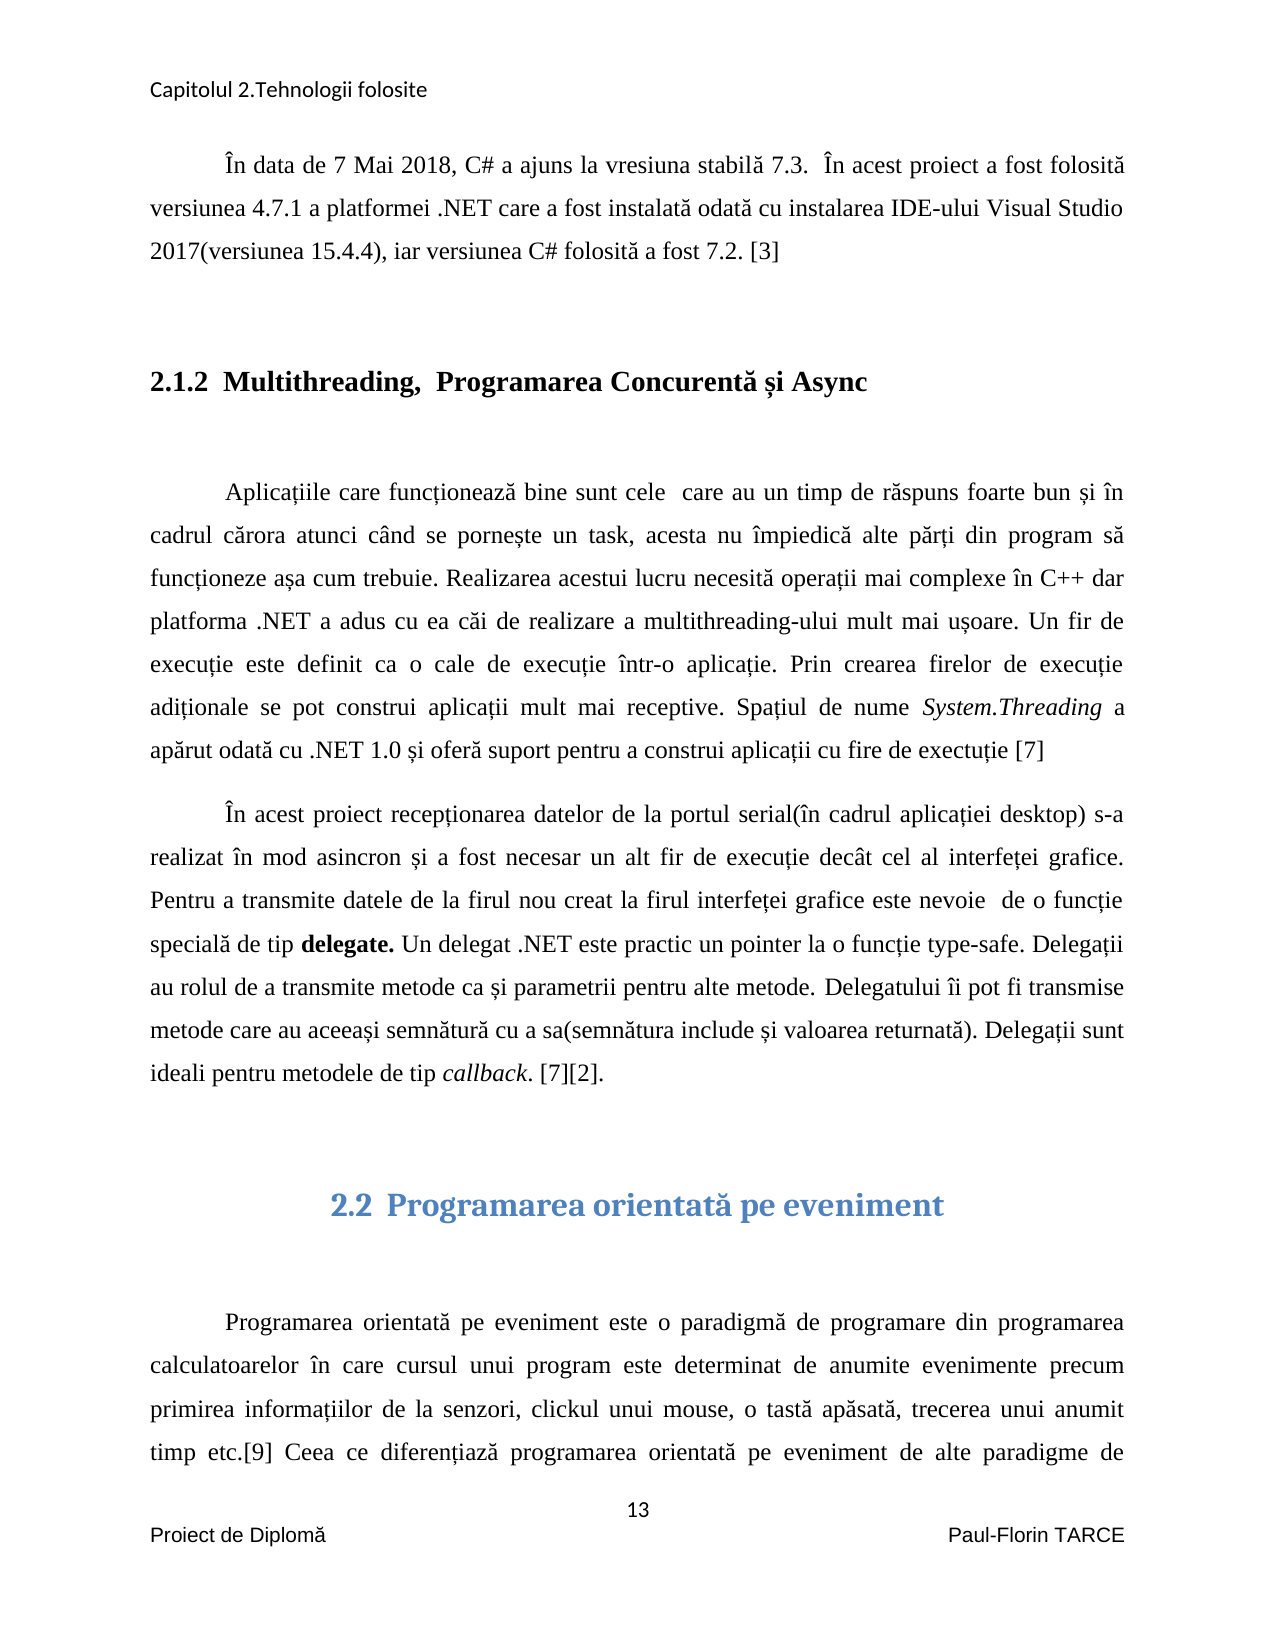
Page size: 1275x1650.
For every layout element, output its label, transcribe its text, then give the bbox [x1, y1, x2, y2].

text În data de 7 Mai 2018, C# a ajuns la vresiuna stabilă 7.3. În acest proiect a fost folosită versiunea 4.7.1 a platformei .NET care a fost instalată odată cu instalarea IDE-ului Visual Studio 2017(versiunea 15.4.4), iar versiunea C# folosită a fost 7.2. [3] [150, 150, 1125, 265]
text 2.1.2 Multithreading, Programarea Concurentă și Async [150, 364, 1125, 398]
text Aplicațiile care funcționează bine sunt cele care au un timp de răspuns foarte bun și în cadrul cărora atunci când se pornește un task, acesta nu împiedică alte părți din program să funcționeze așa cum trebuie. Realizarea acestui lucru necesită operații mai complexe în C++ dar platforma .NET a adus cu ea căi de realizare a multithreading-ului mult mai ușoare. Un fir de execuție este definit ca o cale de execuție într-o aplicație. Prin crearea firelor de execuție adiționale se pot construi aplicații mult mai receptive. Spațiul de nume System.Threading a apărut odată cu .NET 1.0 și oferă suport pentru a construi aplicații cu fire de exectuție [7] [150, 477, 1125, 764]
text În acest proiect recepționarea datelor de la portul serial(în cadrul aplicației desktop) s-a realizat în mod asincron și a fost necesar un alt fir de execuție decât cel al interfeței grafice. Pentru a transmite datele de la firul nou creat la firul interfeței grafice este nevoie de o funcție specială de tip delegate. Un delegat .NET este practic un pointer la o funcție type-safe. Delegații au rolul de a transmite metode ca și parametrii pentru alte metode. Delegatului îi pot fi transmise metode care au aceeași semnătură cu a sa(semnătura include și valoarea returnată). Delegații sunt ideali pentru metodele de tip callback. [7][2]. [150, 799, 1125, 1087]
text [150, 1307, 1125, 1466]
subtitle 2.2 Programarea orientată pe eveniment [150, 1186, 1125, 1224]
